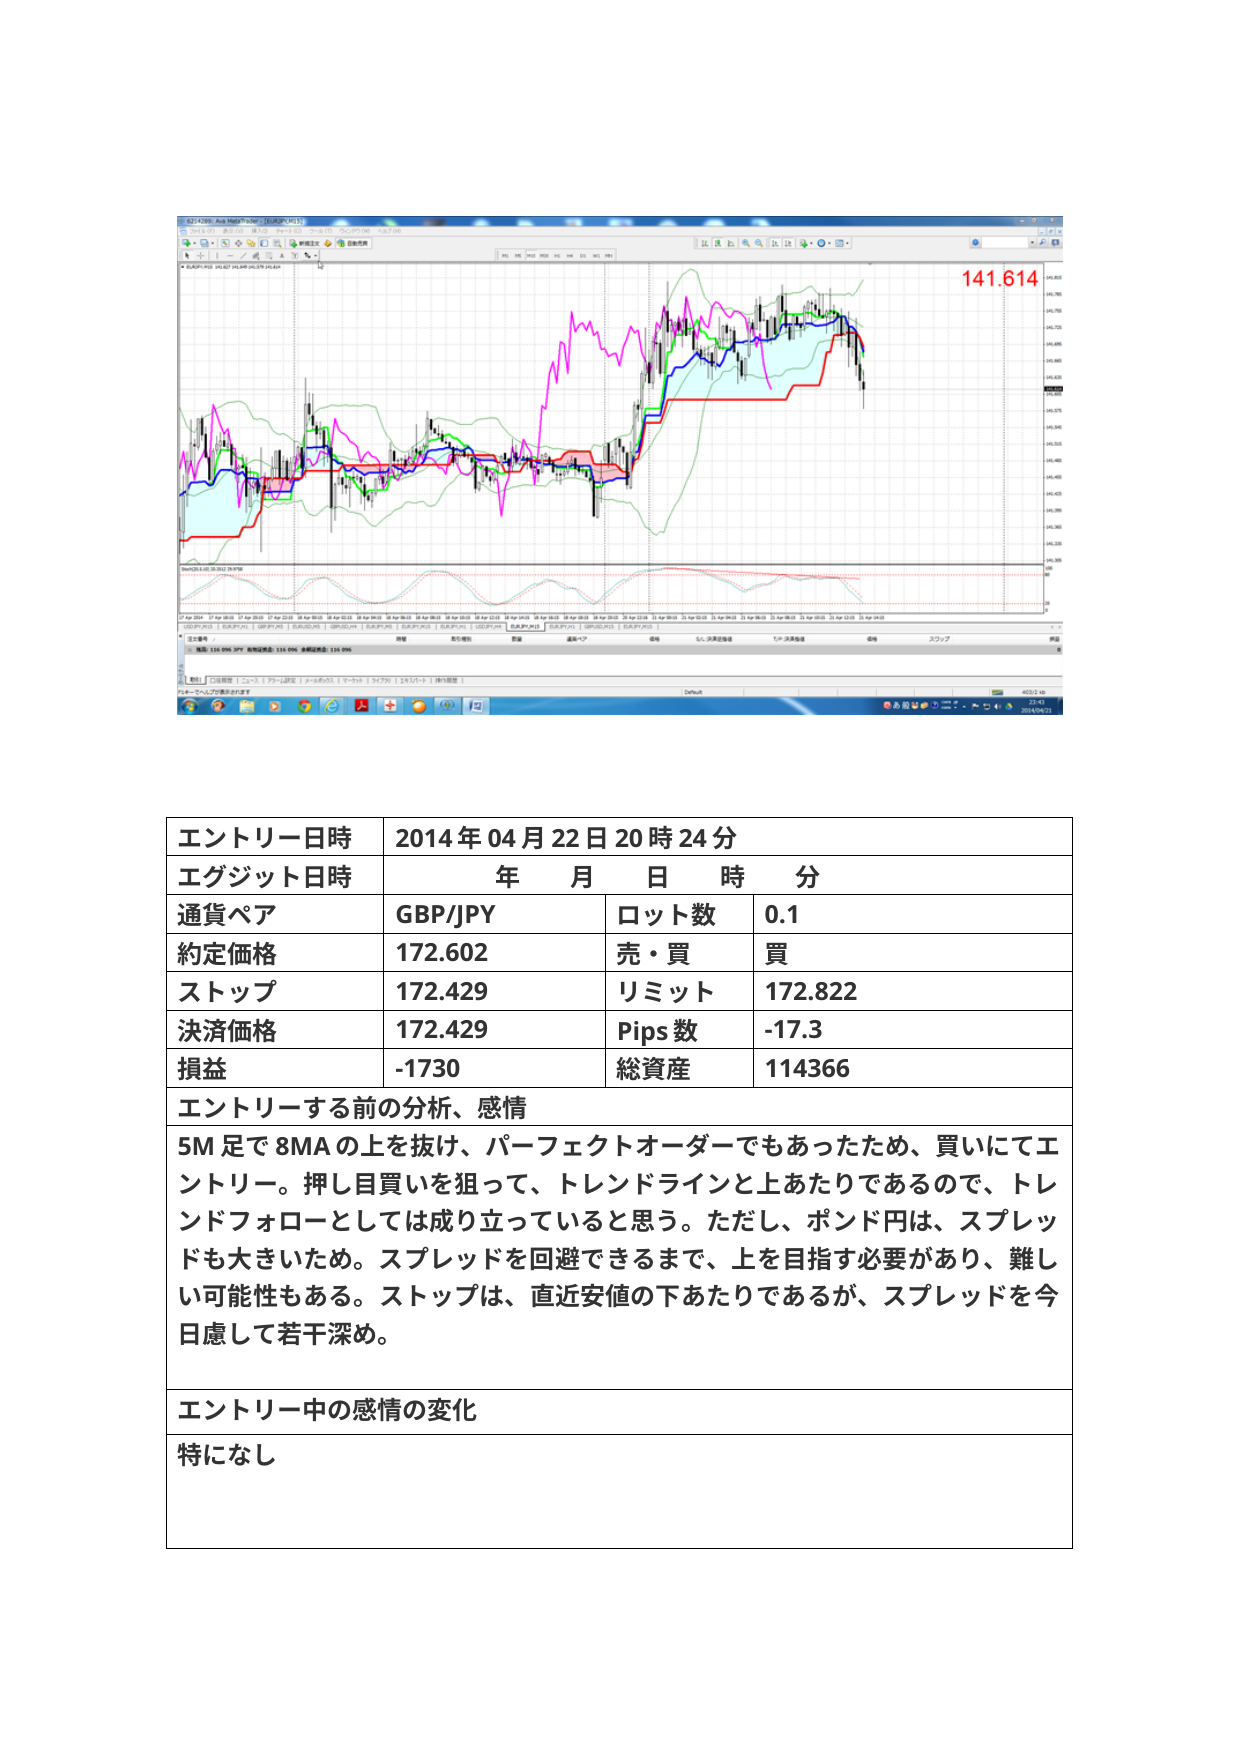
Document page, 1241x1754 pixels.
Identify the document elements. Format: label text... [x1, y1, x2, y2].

table_cell 総資産 [606, 1049, 753, 1087]
table_cell 損益 [167, 1049, 383, 1087]
table_cell 172.429 [384, 972, 605, 1009]
table_cell 5M足で8MAの上を抜け、パーフェクトオーダーでもあったため、買いにてエントリー。押し目買いを狙って、トレンドラインと上あたりであるので、トレンドフォローとしては成り立っていると思う。ただし、ポンド円は、スプレッドも大きいため。スプレッドを回避できるまで、上を目指す必要があり、難しい可能性もある。ストップは、直近安値の下あたりであるが、スプレッドを今日慮して若干深め。 [167, 1126, 1072, 1389]
table_cell GBP/JPY [384, 895, 605, 932]
table_cell 通貨ペア [167, 895, 383, 932]
table_header エントリー日時 [167, 818, 383, 855]
table_cell 買 [754, 934, 1072, 971]
picture [177, 216, 1063, 715]
table_cell エグジット日時 [167, 856, 383, 894]
table_cell 172.602 [384, 934, 605, 971]
table_cell Pips数 [606, 1011, 753, 1048]
table_cell 特になし [167, 1435, 1072, 1547]
table_cell リミット [606, 972, 753, 1009]
table_cell 年 月 日 時 分 [384, 856, 1072, 894]
table_cell 決済価格 [167, 1011, 383, 1048]
table_cell -1730 [384, 1049, 605, 1087]
table_cell 172.822 [754, 972, 1072, 1009]
table_cell エントリーする前の分析、感情 [167, 1088, 1072, 1125]
table_cell 0.1 [754, 895, 1072, 932]
table_cell ロット数 [606, 895, 753, 932]
table_cell エントリー中の感情の変化 [167, 1390, 1072, 1434]
table_header 2014年04月22日20時24分 [384, 818, 1072, 855]
table_cell 114366 [754, 1049, 1072, 1087]
table_cell 約定価格 [167, 934, 383, 971]
table_cell -17.3 [754, 1011, 1072, 1048]
table_cell 172.429 [384, 1011, 605, 1048]
table_cell 売・買 [606, 934, 753, 971]
table_cell ストップ [167, 972, 383, 1009]
